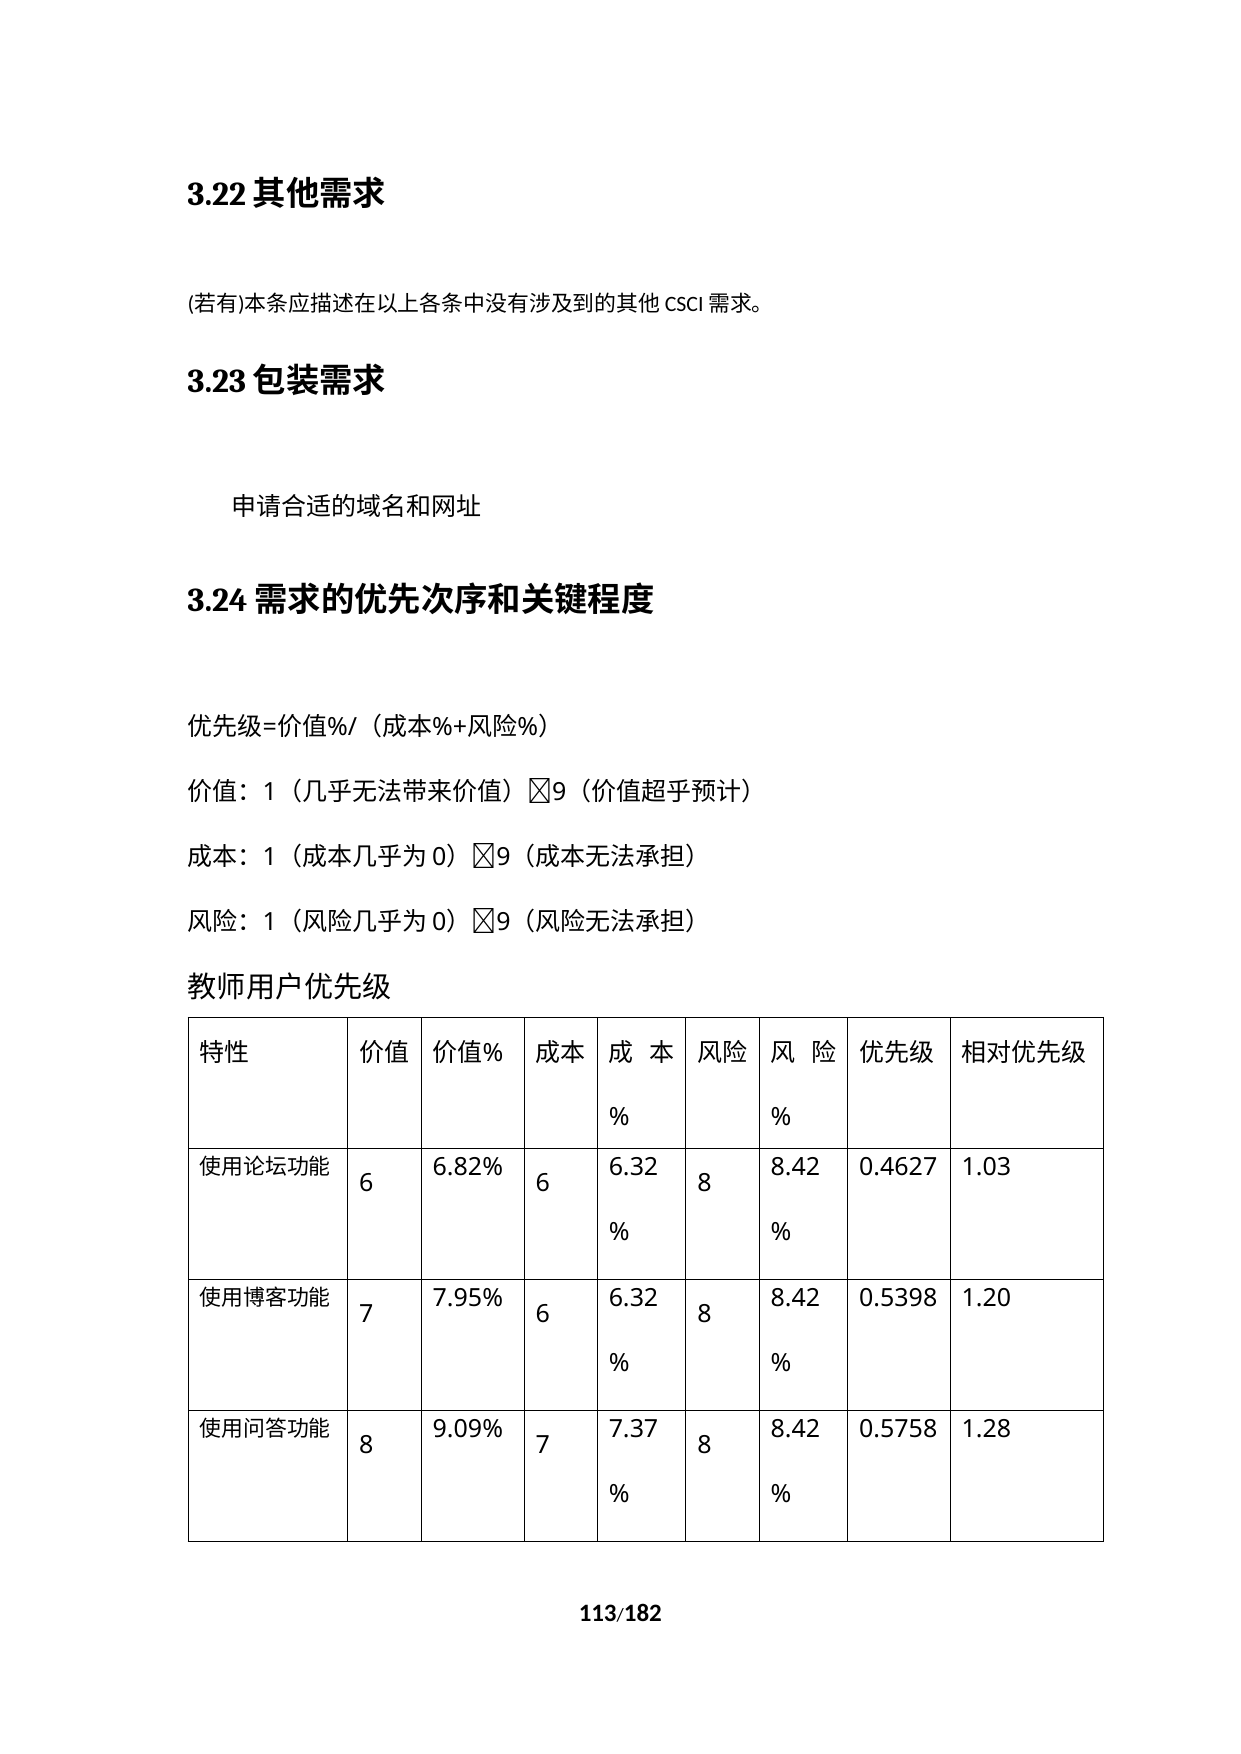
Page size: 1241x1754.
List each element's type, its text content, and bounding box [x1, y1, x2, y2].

table_cell 8.42% [760, 1149, 847, 1279]
table_header 价值 [348, 1018, 421, 1148]
table_cell 7 [348, 1280, 421, 1410]
table_cell 0.4627 [848, 1149, 950, 1279]
subtitle 3.22其他需求 [187, 158, 1053, 223]
table_cell 使用论坛功能 [189, 1149, 347, 1279]
table_header 优先级 [848, 1018, 950, 1148]
table_cell 8 [348, 1411, 421, 1541]
text 申请合适的域名和网址 [187, 472, 1053, 537]
subtitle 3.23包装需求 [187, 345, 1053, 410]
table_cell 1.28 [951, 1411, 1103, 1541]
table_cell 使用问答功能 [189, 1411, 347, 1541]
table_cell 6.32% [598, 1149, 685, 1279]
table_header 成本% [598, 1018, 685, 1148]
table_header 风险% [760, 1018, 847, 1148]
text (若有)本条应描述在以上各条中没有涉及到的其他CSCI需求。 [187, 286, 1053, 318]
table_cell 8.42% [760, 1280, 847, 1410]
text 成本：1（成本几乎为0）9（成本无法承担） [187, 822, 1053, 887]
subtitle 3.24需求的优先次序和关键程度 [187, 564, 1053, 629]
table_header 风险 [686, 1018, 759, 1148]
table_cell 1.20 [951, 1280, 1103, 1410]
text 价值：1（几乎无法带来价值）9（价值超乎预计） [187, 757, 1053, 822]
table_cell 9.09% [422, 1411, 524, 1541]
text 教师用户优先级 [187, 952, 994, 1017]
table_cell 7.37% [598, 1411, 685, 1541]
table_cell 0.5398 [848, 1280, 950, 1410]
table_cell 1.03 [951, 1149, 1103, 1279]
table_cell 6.32% [598, 1280, 685, 1410]
table_cell 8 [686, 1411, 759, 1541]
table_cell 0.5758 [848, 1411, 950, 1541]
table_cell 6.82% [422, 1149, 524, 1279]
table_header 价值% [422, 1018, 524, 1148]
table_cell 6 [525, 1149, 597, 1279]
text 优先级=价值%/（成本%+风险%） [187, 692, 1053, 757]
table_cell 7 [525, 1411, 597, 1541]
table_cell 6 [348, 1149, 421, 1279]
table_header 成本 [525, 1018, 597, 1148]
table_cell 8.42% [760, 1411, 847, 1541]
table_cell 使用博客功能 [189, 1280, 347, 1410]
text 风险：1（风险几乎为0）9（风险无法承担） [187, 887, 1053, 952]
table_header 相对优先级 [951, 1018, 1103, 1148]
table_cell 7.95% [422, 1280, 524, 1410]
table_header 特性 [189, 1018, 347, 1148]
table_cell 6 [525, 1280, 597, 1410]
table_cell 8 [686, 1280, 759, 1410]
table_cell 8 [686, 1149, 759, 1279]
